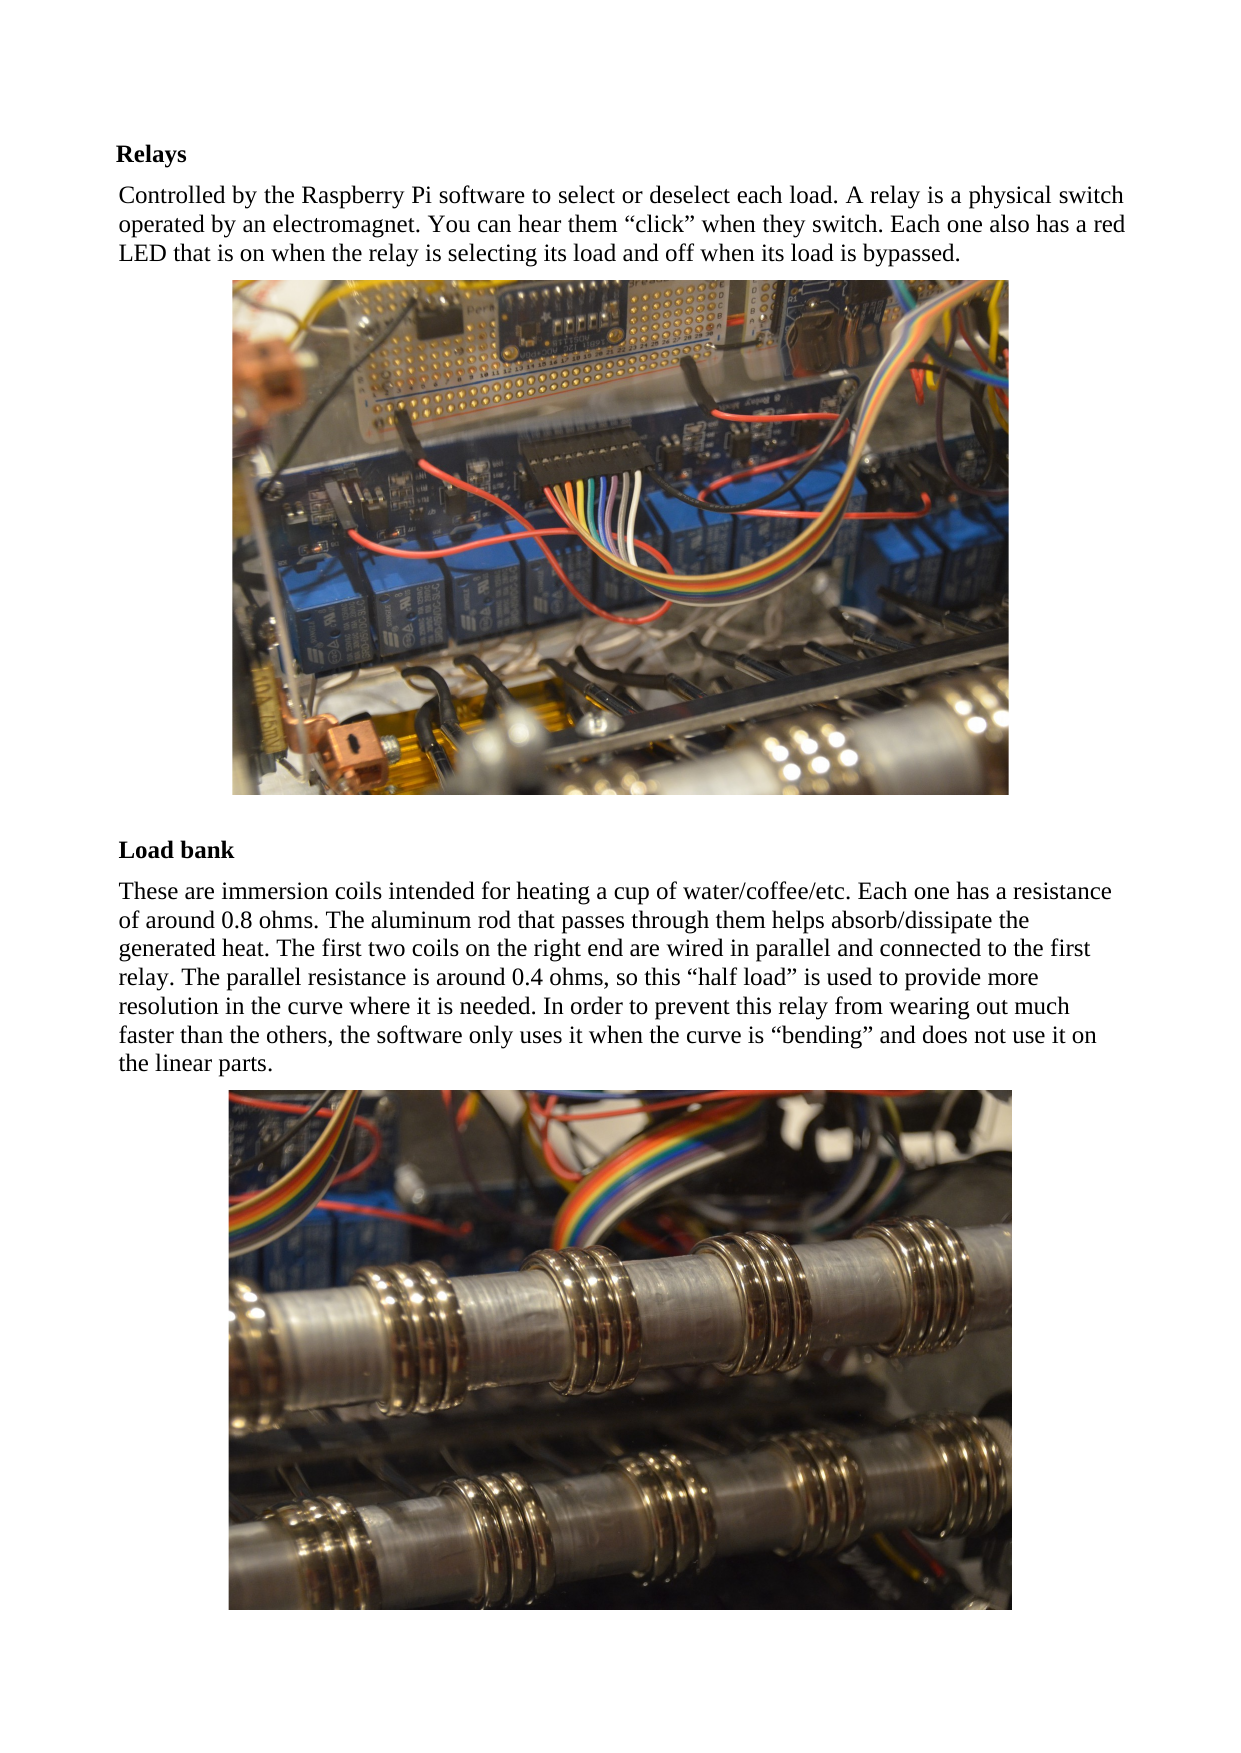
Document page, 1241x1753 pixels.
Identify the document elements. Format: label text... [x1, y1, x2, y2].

text Load bank [118, 835, 1132, 863]
picture [232, 280, 1009, 795]
text Relays [116, 139, 1132, 168]
picture [228, 1090, 1012, 1610]
text Controlled by the Raspberry Pi software to select or deselect each load. A relay is a physical switch operated by an electromagnet. You can hear them “click” when they switch. Each one also has a red LED that is on when the relay is selecting its load and off when its load is bypassed. [118, 180, 1125, 267]
text These are immersion coils intended for heating a cup of water/coffee/etc. Each one has a resistance of around 0.8 ohms. The aluminum rod that passes through them helps absorb/dissipate the generated heat. The first two coils on the right end are wired in parallel and connected to the first relay. The parallel resistance is around 0.4 ohms, so this “half load” is used to provide more resolution in the curve where it is needed. In order to prevent this relay from wearing out much faster than the others, the software only uses it when the curve is “bending” and does not use it on the linear parts. [118, 876, 1118, 1077]
